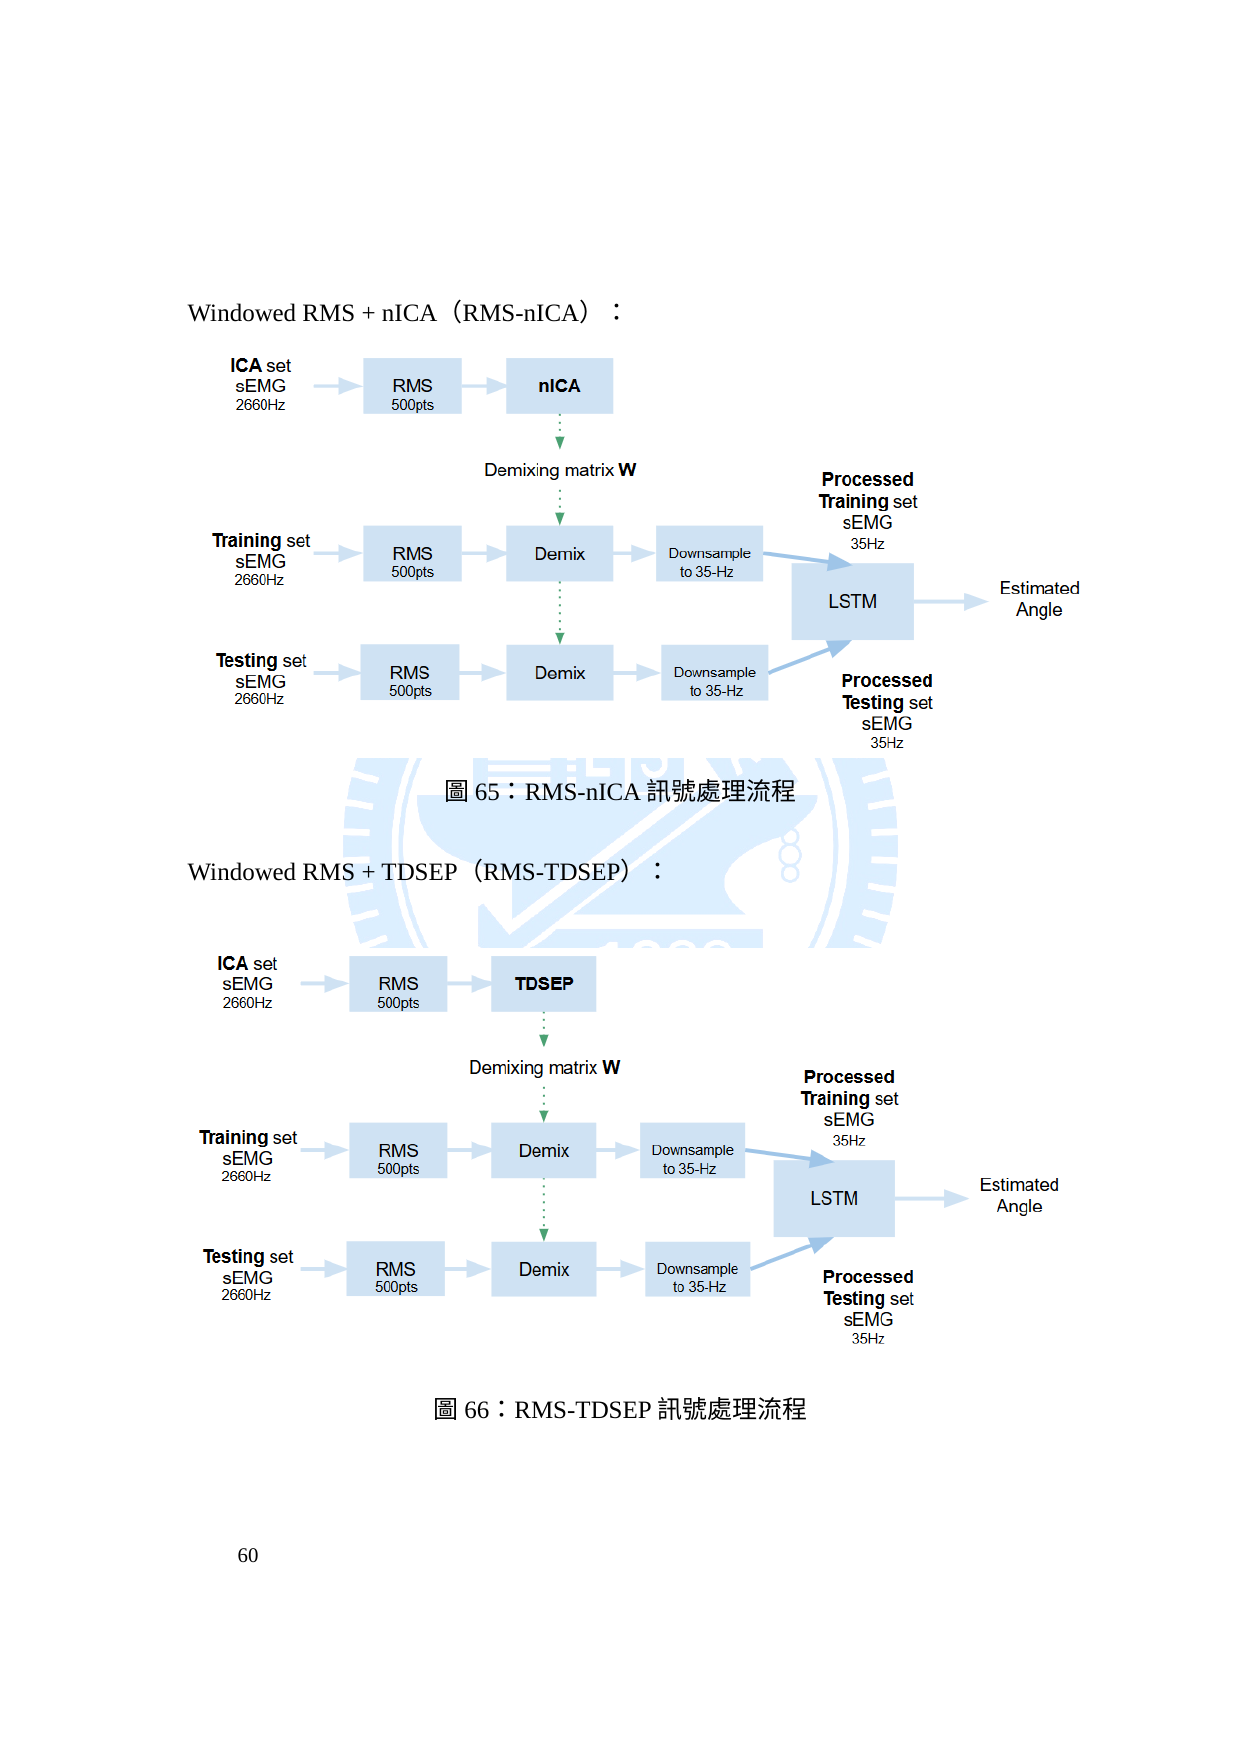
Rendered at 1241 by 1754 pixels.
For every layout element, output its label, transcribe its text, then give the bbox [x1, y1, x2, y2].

text Windowed RMS + TDSEP（RMS-TDSEP）： [187, 851, 1053, 887]
text Windowed RMS + nICA（RMS-nICA）： [187, 293, 1053, 329]
picture [187, 948, 1084, 1376]
text 圖 65：RMS-nICA訊號處理流程 [187, 772, 1053, 808]
picture [187, 347, 1084, 758]
text 圖 66：RMS-TDSEP訊號處理流程 [187, 1389, 1053, 1426]
